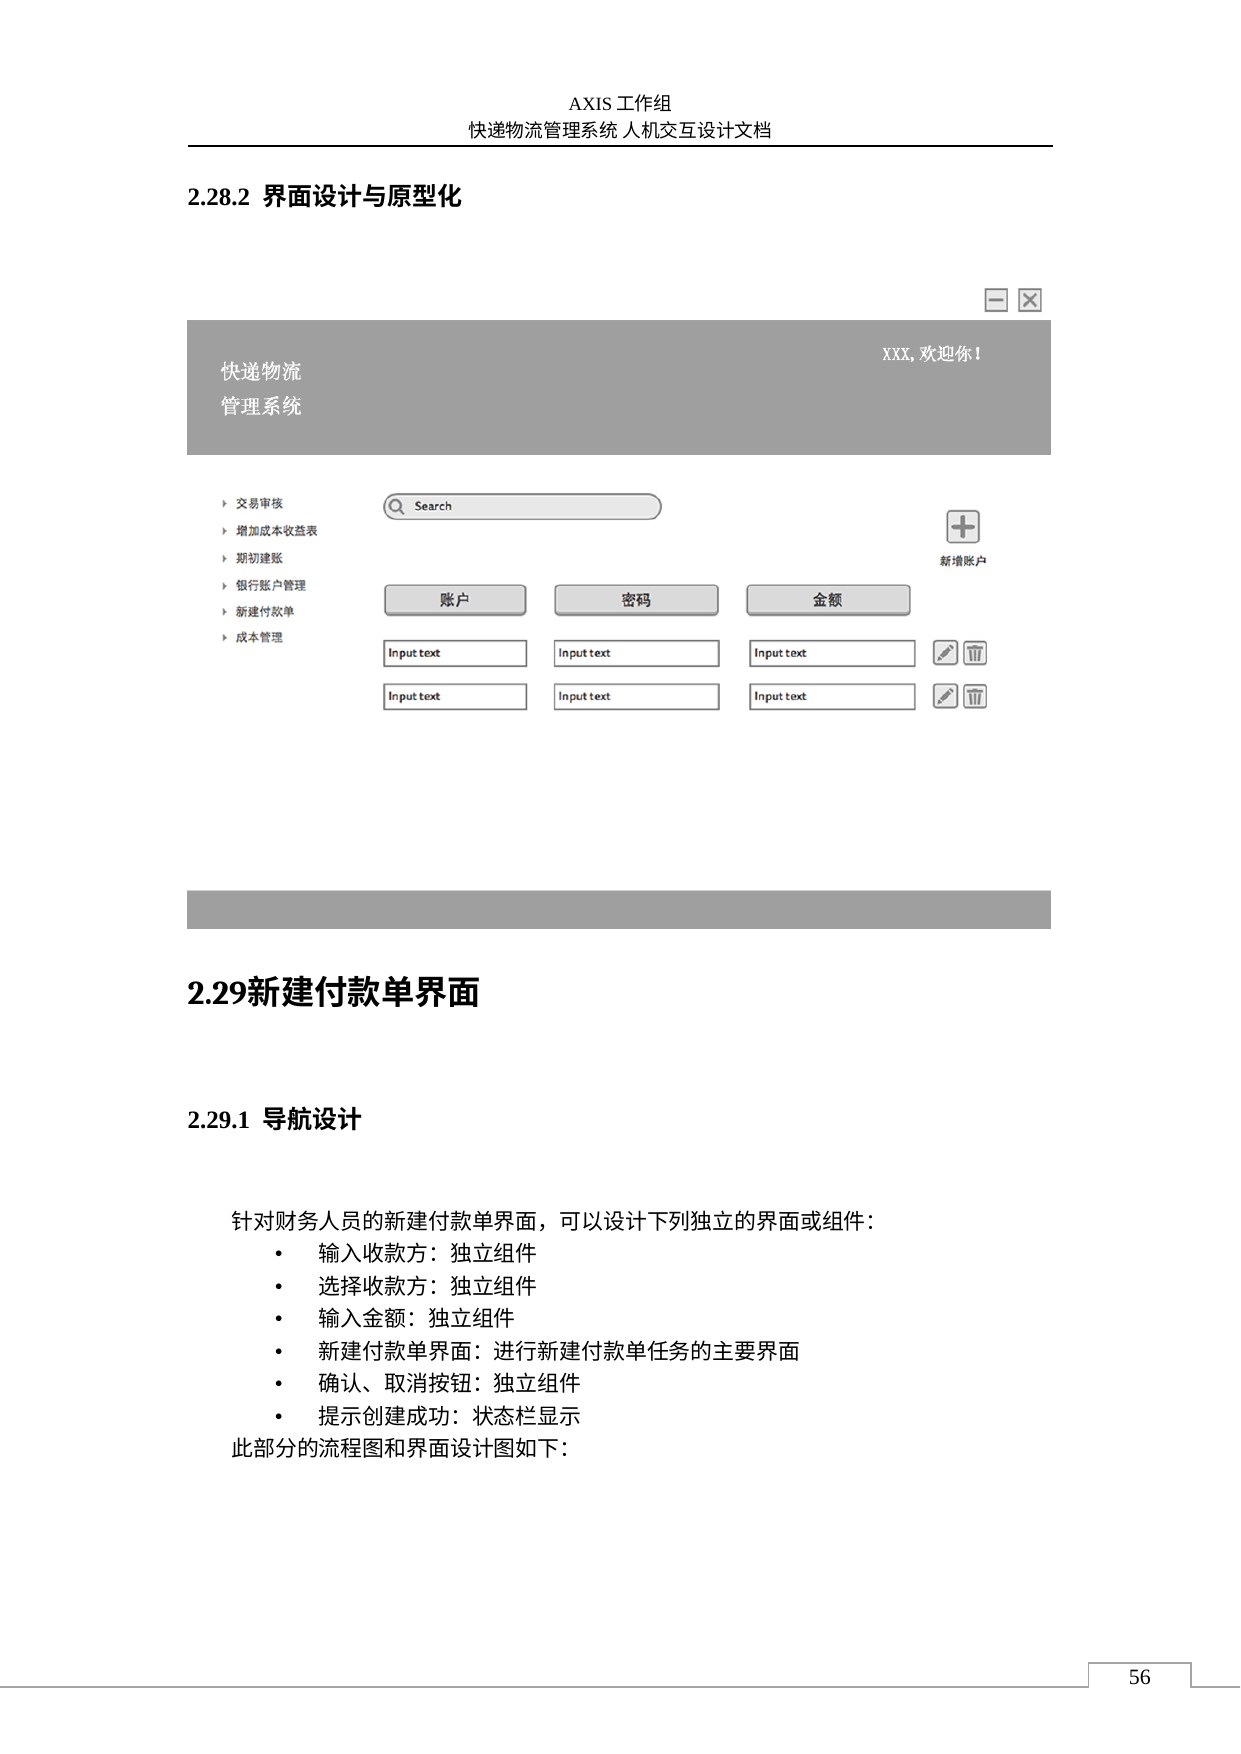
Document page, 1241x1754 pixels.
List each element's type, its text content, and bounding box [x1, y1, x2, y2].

list 输入金额：独立组件 [275, 1301, 1053, 1333]
subtitle 新建付款单界面 [187, 958, 1053, 1023]
subtitle 导航设计 [187, 1085, 1053, 1150]
text 此部分的流程图和界面设计图如下： [187, 1431, 1053, 1463]
subtitle 界面设计与原型化 [187, 162, 1053, 227]
list 输入收款方：独立组件 [275, 1236, 1053, 1268]
list 选择收款方：独立组件 [275, 1268, 1053, 1301]
text 针对财务人员的新建付款单界面，可以设计下列独立的界面或组件： [231, 1203, 1053, 1236]
list 提示创建成功：状态栏显示 [275, 1398, 1053, 1431]
picture [187, 280, 1051, 929]
list 确认、取消按钮：独立组件 [275, 1366, 1053, 1398]
list 新建付款单界面：进行新建付款单任务的主要界面 [275, 1333, 1053, 1366]
